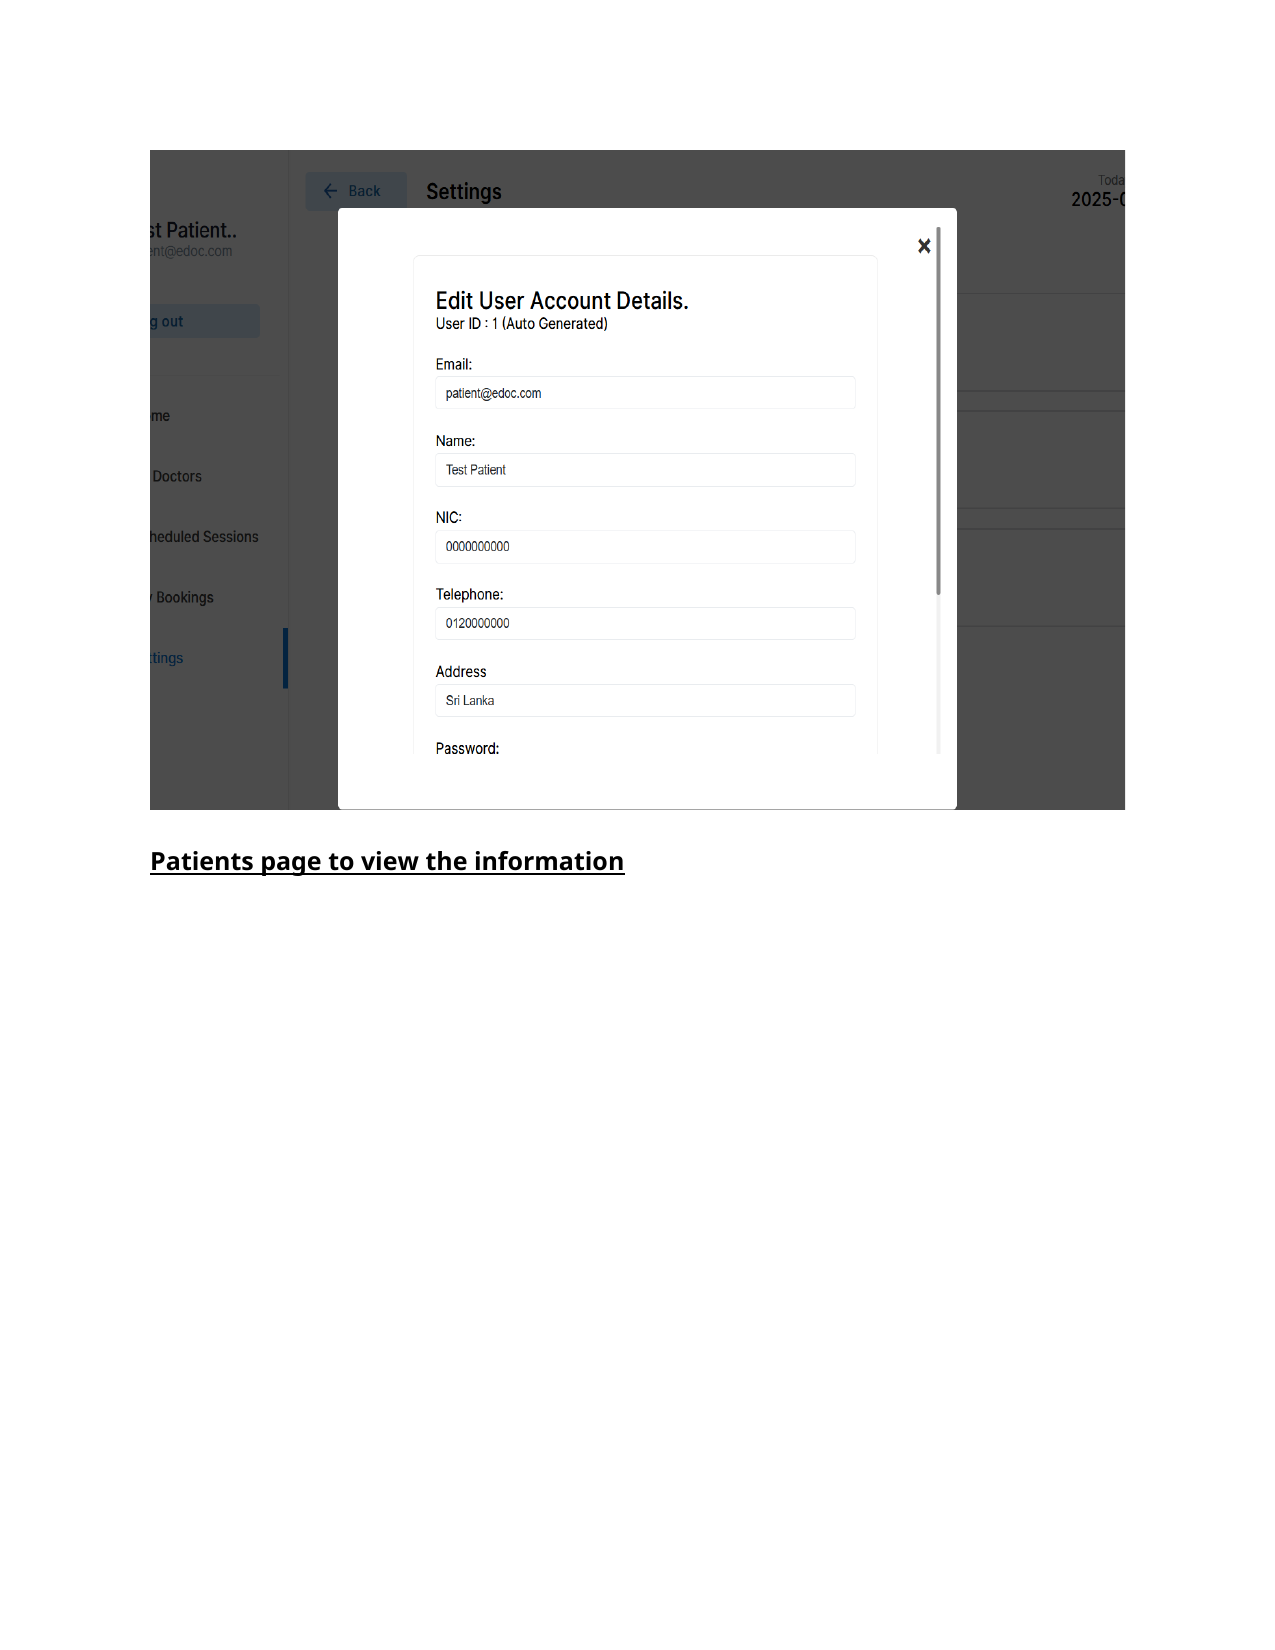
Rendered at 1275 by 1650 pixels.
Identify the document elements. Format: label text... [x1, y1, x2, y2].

picture [150, 150, 1125, 810]
text Patients page to view the information [150, 844, 1125, 878]
